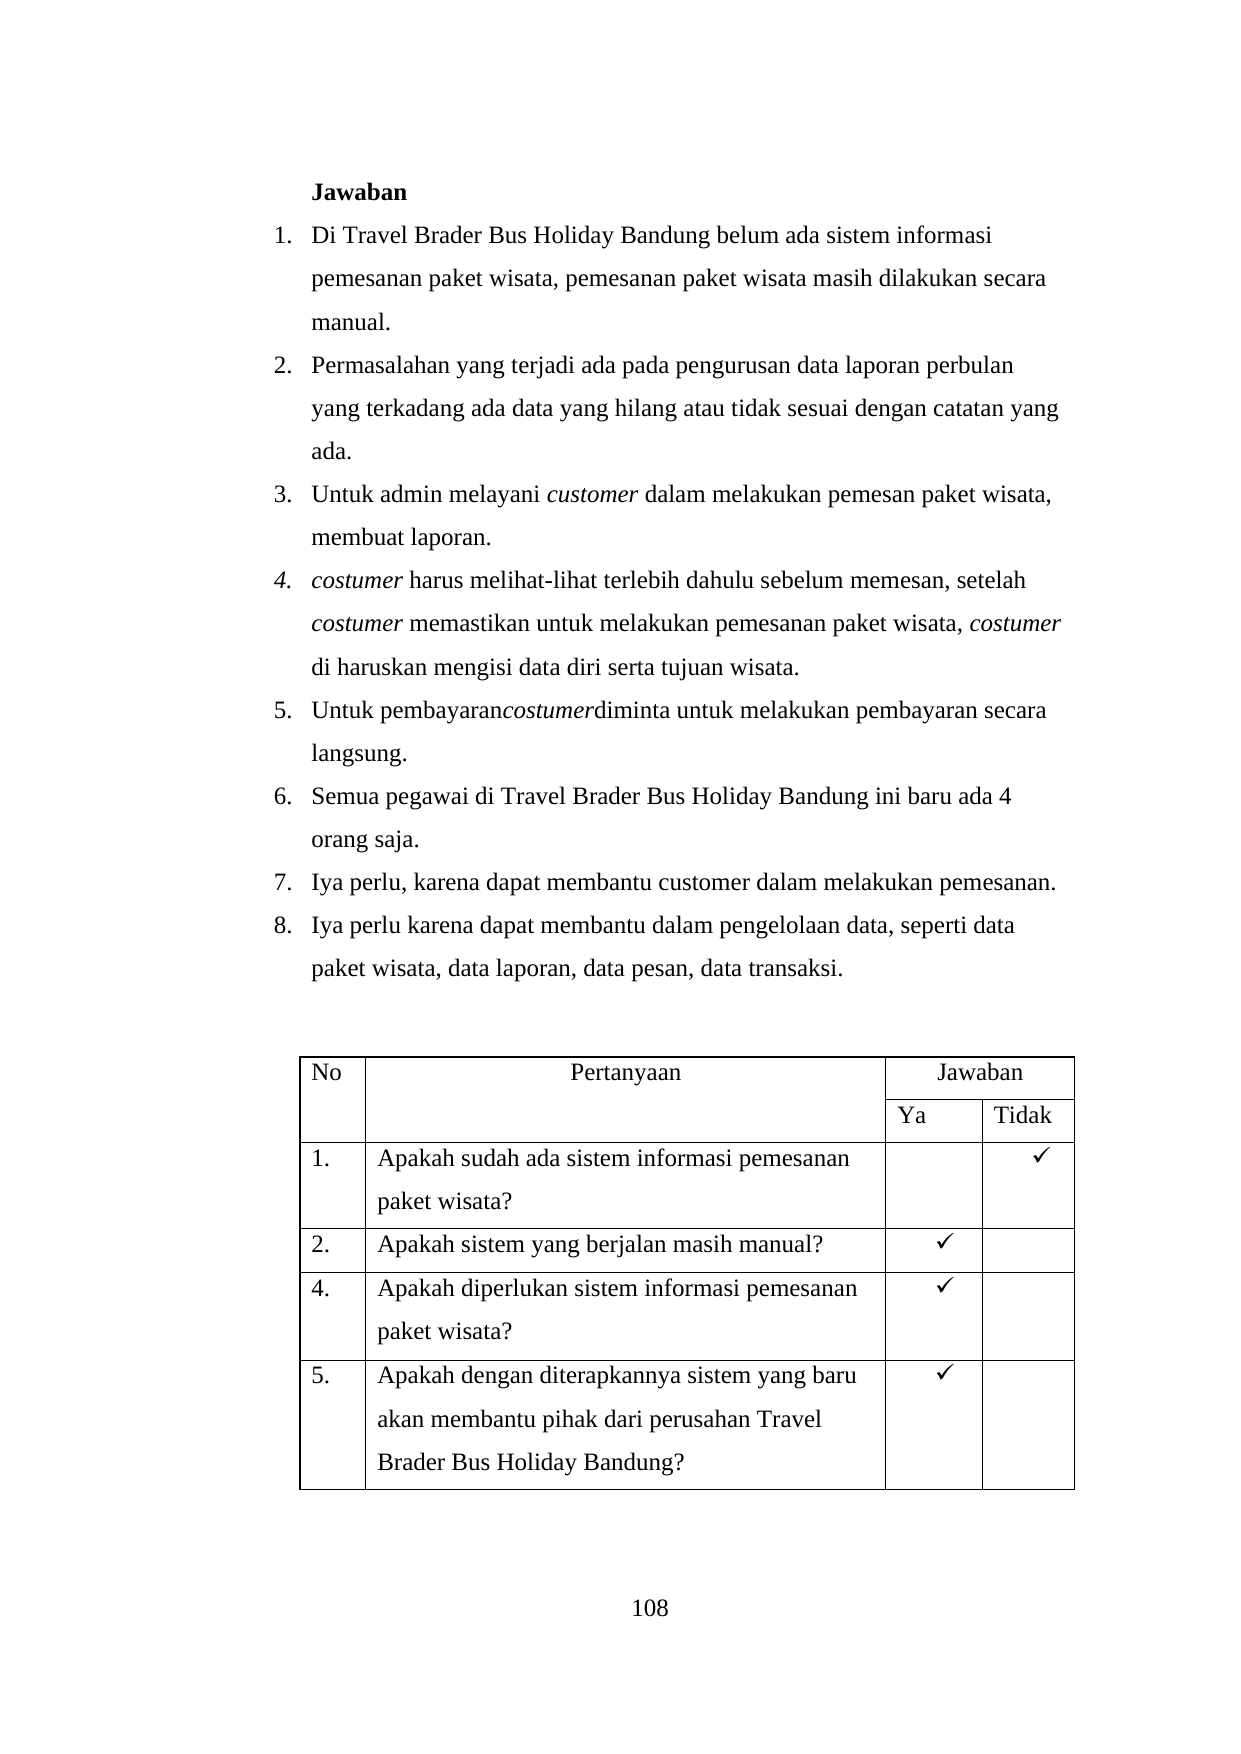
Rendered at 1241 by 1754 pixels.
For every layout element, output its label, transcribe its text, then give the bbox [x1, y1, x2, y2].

table_cell [886, 1361, 982, 1489]
list Untuk admin melayani customer dalam melakukan pemesan paket wisata, membuat laporan. [274, 479, 1063, 551]
table_cell 2. [301, 1229, 365, 1272]
list Untuk pembayarancostumerdiminta untuk melakukan pembayaran secara langsung. [274, 695, 1063, 767]
table_cell Apakah sistem yang berjalan masih manual? [366, 1229, 885, 1272]
table_cell [983, 1143, 1074, 1228]
table_cell [983, 1361, 1074, 1489]
table_cell Apakah diperlukan sistem informasi pemesanan paket wisata? [366, 1273, 885, 1359]
table_cell 5. [301, 1361, 365, 1489]
list costumer harus melihat-lihat terlebih dahulu sebelum memesan, setelah costumer memastikan untuk melakukan pemesanan paket wisata, costumer di haruskan mengisi data diri serta tujuan wisata. [274, 565, 1063, 680]
list Iya perlu, karena dapat membantu customer dalam melakukan pemesanan. [274, 867, 1063, 896]
table_cell Ya [886, 1100, 982, 1142]
table_cell [983, 1229, 1074, 1272]
table_cell [886, 1229, 982, 1272]
list Permasalahan yang terjadi ada pada pengurusan data laporan perbulan yang terkadang ada data yang hilang atau tidak sesuai dengan catatan yang ada. [274, 350, 1063, 465]
table_cell 1. [301, 1143, 365, 1228]
table_cell Apakah sudah ada sistem informasi pemesanan paket wisata? [366, 1143, 885, 1228]
table_header Jawaban [886, 1058, 1074, 1099]
table_cell 4. [301, 1273, 365, 1359]
list Iya perlu karena dapat membantu dalam pengelolaan data, seperti data paket wisata, data laporan, data pesan, data transaksi. [274, 910, 1063, 982]
list Semua pegawai di Travel Brader Bus Holiday Bandung ini baru ada 4 orang saja. [274, 781, 1063, 853]
table_header Pertanyaan [366, 1058, 885, 1142]
table_cell [886, 1143, 982, 1228]
list Di Travel Brader Bus Holiday Bandung belum ada sistem informasi pemesanan paket wisata, pemesanan paket wisata masih dilakukan secara manual. [274, 220, 1063, 335]
table_header No [301, 1058, 365, 1142]
table_cell [886, 1273, 982, 1359]
table_cell [983, 1273, 1074, 1359]
table_cell Tidak [983, 1100, 1074, 1142]
list Jawaban [311, 177, 1063, 206]
table_cell Apakah dengan diterapkannya sistem yang baru akan membantu pihak dari perusahan Travel Brader Bus Holiday Bandung? [366, 1361, 885, 1489]
